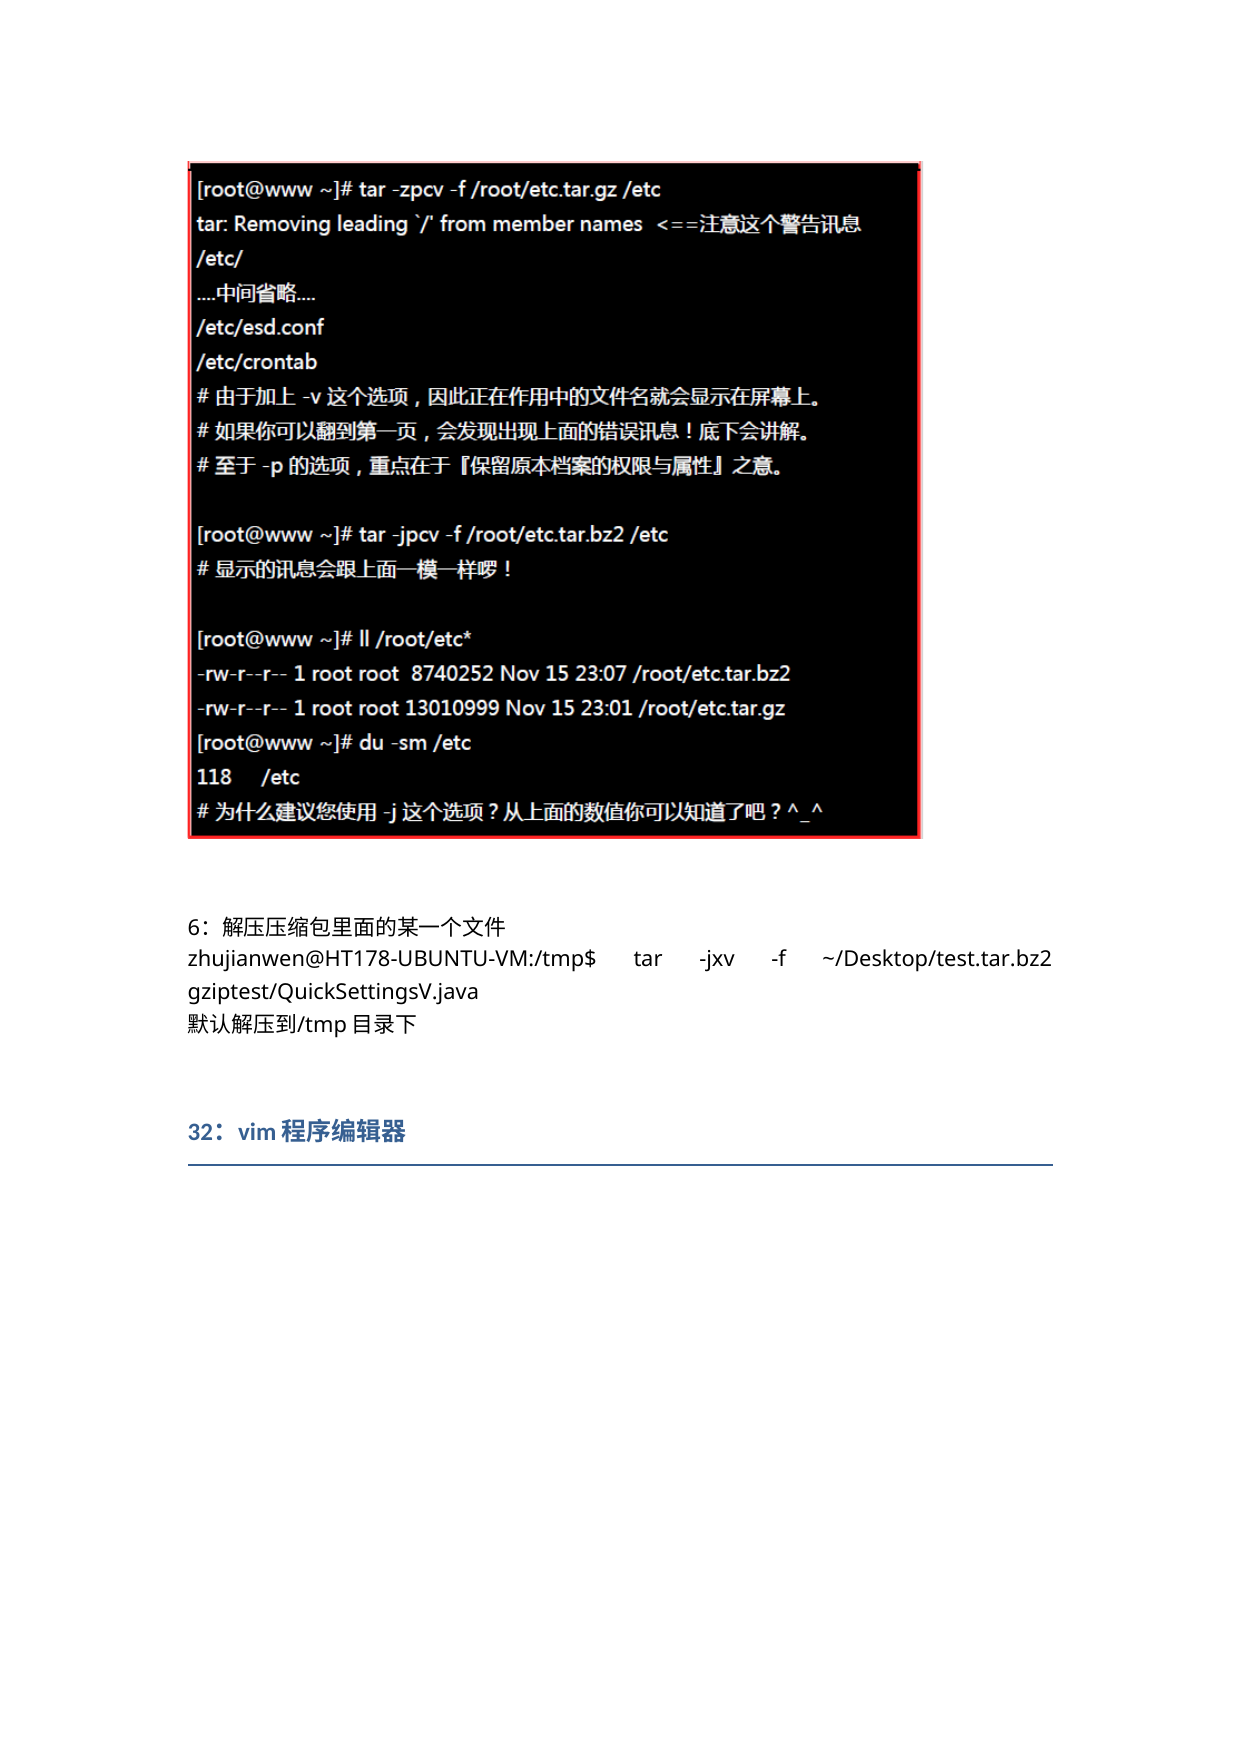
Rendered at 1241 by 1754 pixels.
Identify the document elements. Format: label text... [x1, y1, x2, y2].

subtitle 32：vim程序编辑器 [187, 1097, 1053, 1166]
text zhujianwen@HT178-UBUNTU-VM:/tmp$ tar -jxv -f ~/Desktop/test.tar.bz2 gziptest/QuickSettingsV.java [187, 942, 1053, 1007]
text 6：解压压缩包里面的某一个文件 [187, 909, 1053, 942]
text 默认解压到/tmp目录下 [187, 1007, 1053, 1039]
picture [187, 161, 924, 839]
